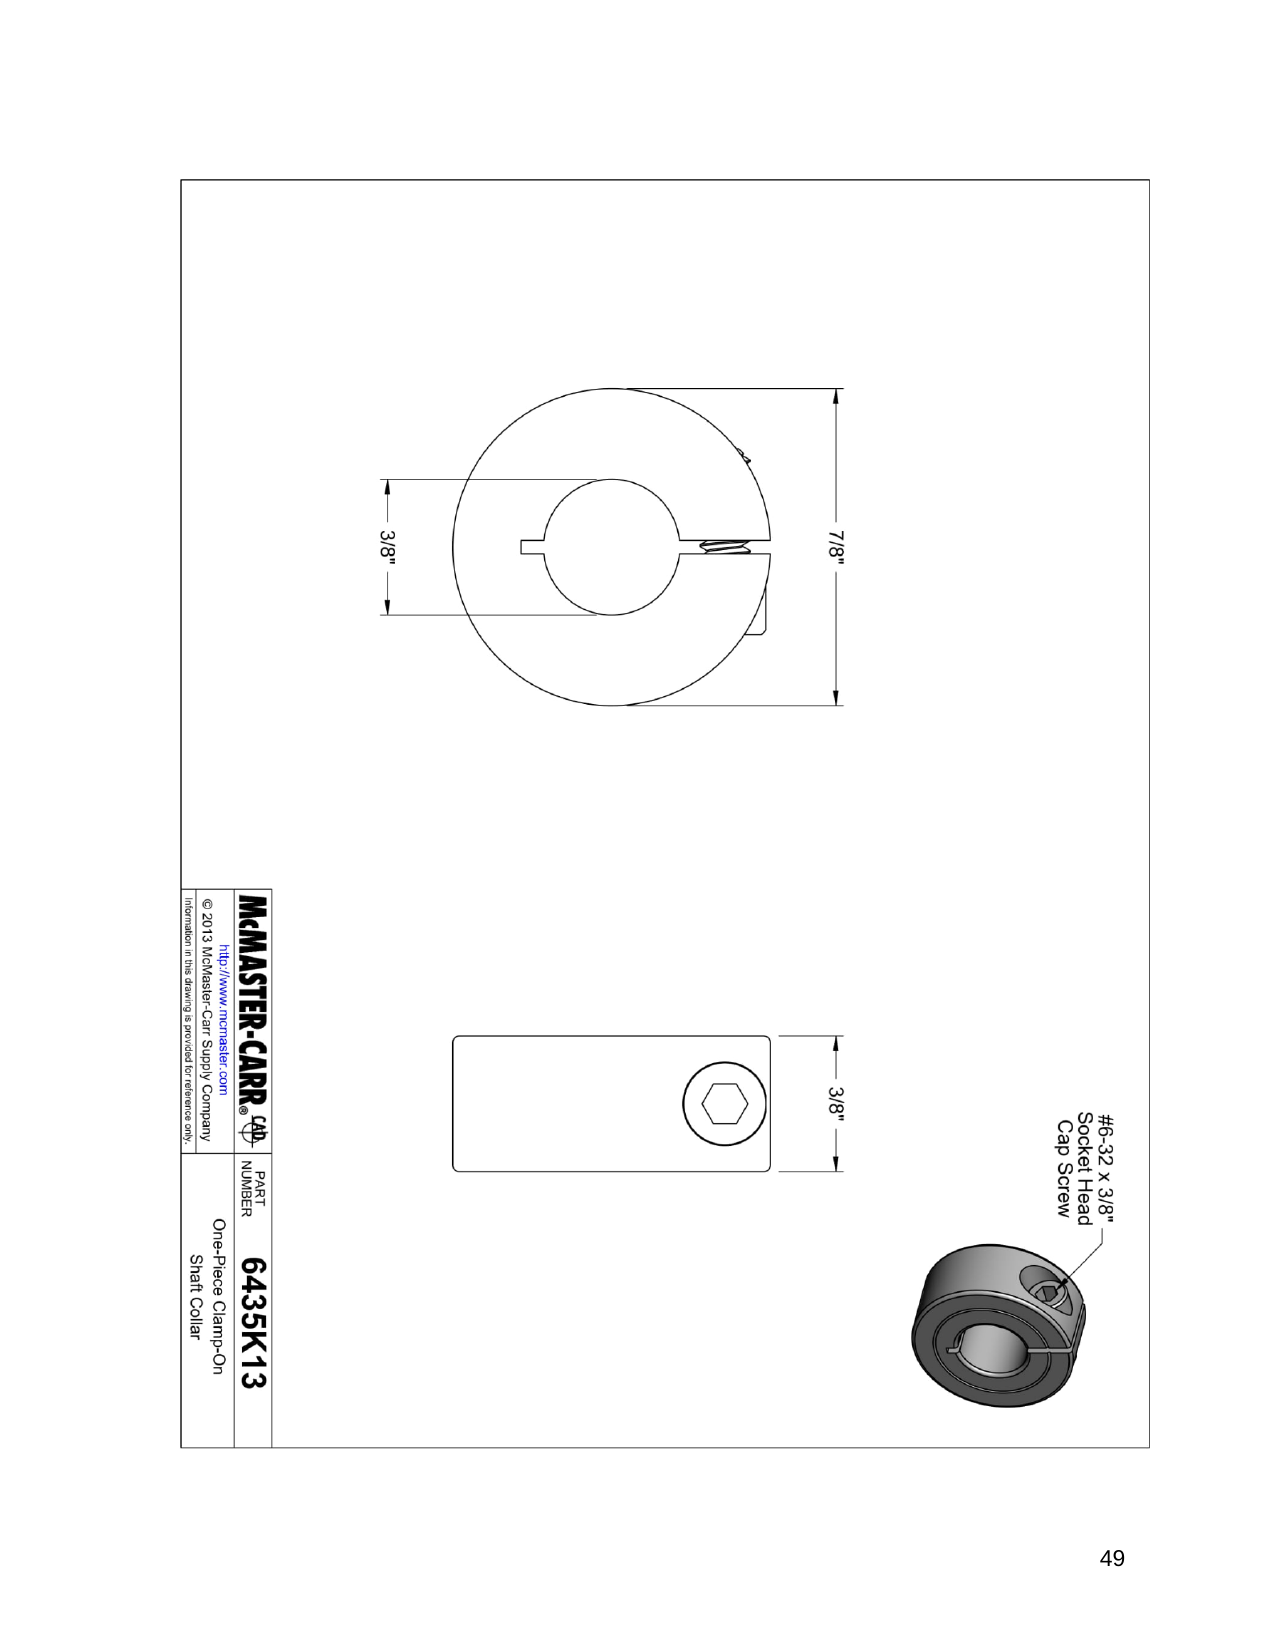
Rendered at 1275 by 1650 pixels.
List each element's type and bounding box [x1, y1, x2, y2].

picture [152, 151, 1178, 1475]
